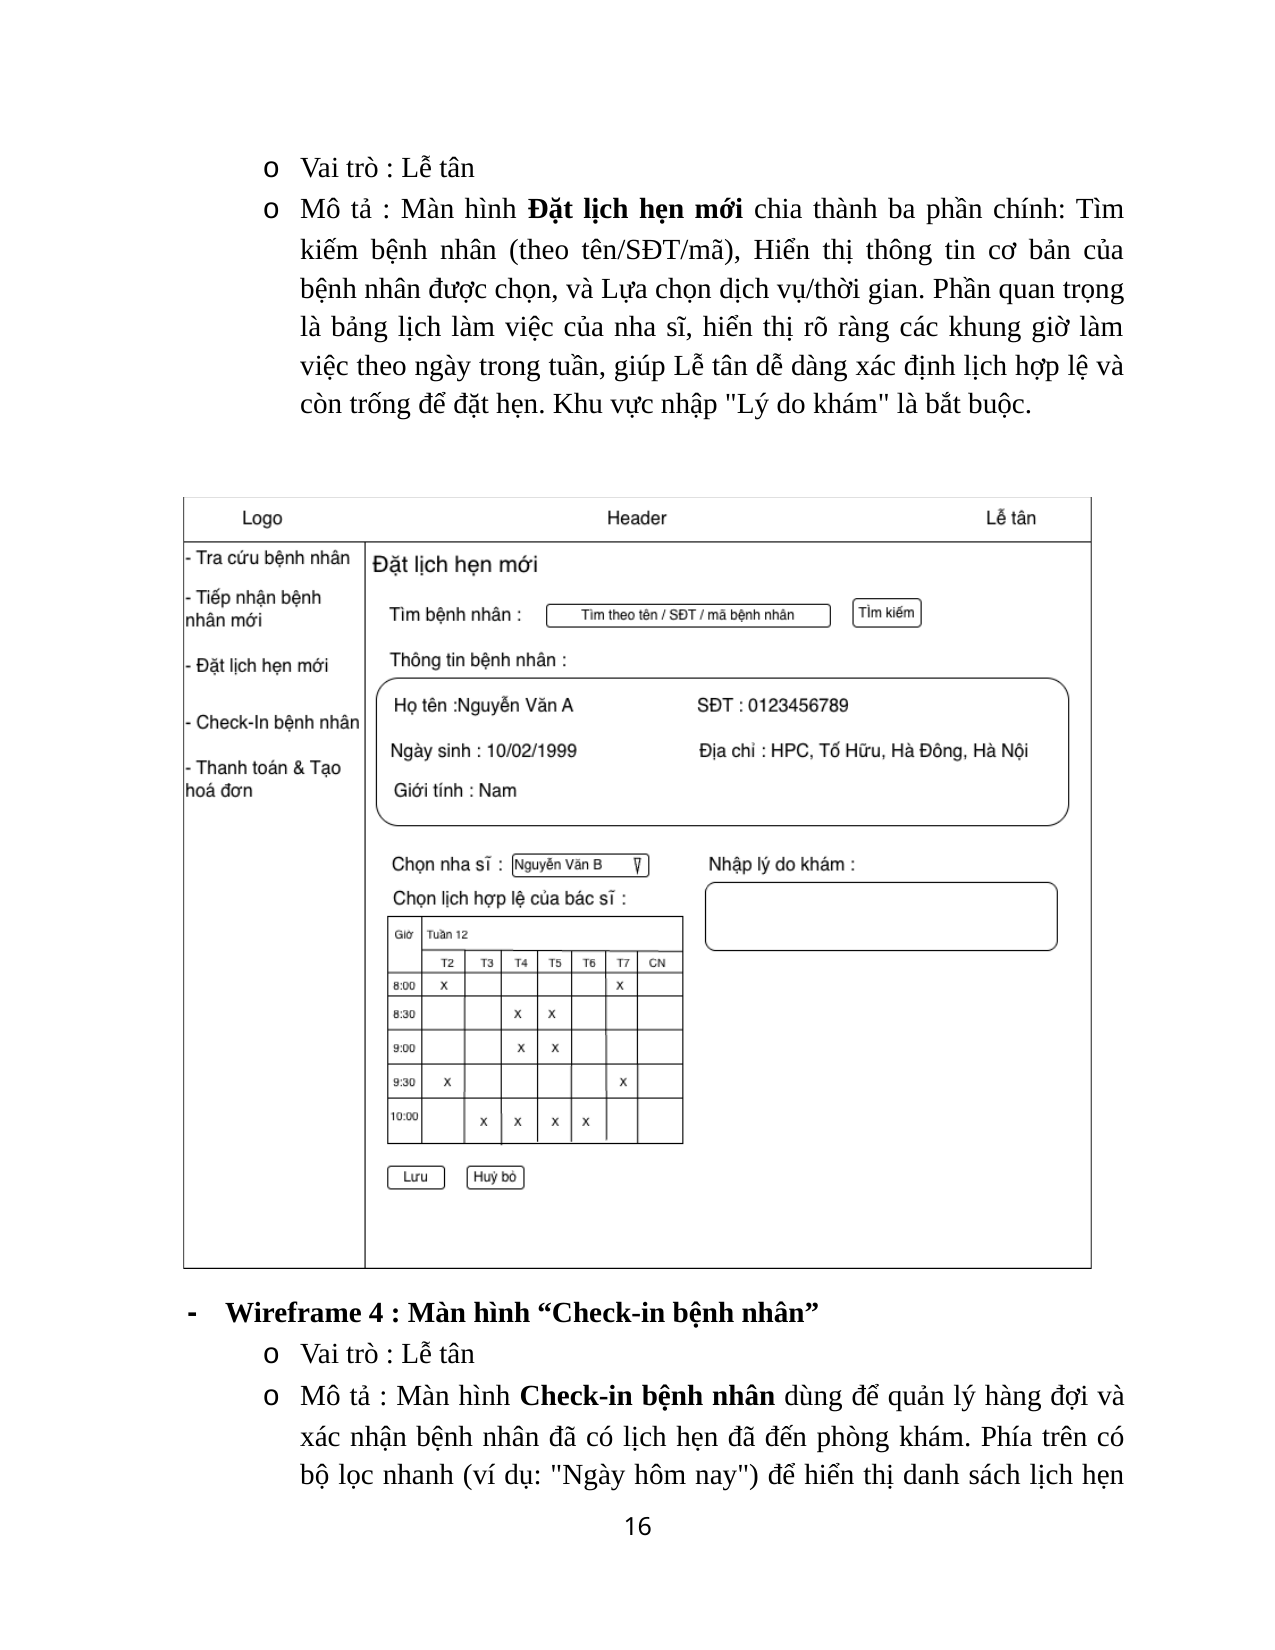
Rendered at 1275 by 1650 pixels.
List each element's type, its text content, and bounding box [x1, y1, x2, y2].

list Vai trò : Lễ tân [262, 150, 1125, 186]
picture [183, 497, 1092, 1269]
list Vai trò : Lễ tân [262, 1336, 1125, 1372]
list Wireframe 4 : Màn hình “Check-in bệnh nhân” [187, 1291, 1125, 1331]
list Mô tả : Màn hình Đặt lịch hẹn mới chia thành ba phần chính: Tìm kiếm bệnh nhân (theo tên/SĐT/mã), Hiển thị thông tin cơ bản của bệnh nhân được chọn, và Lựa chọn dịch vụ/thời gian. Phần quan trọng là bảng lịch làm việc của nha sĩ, hiển thị rõ ràng các khung giờ làm việc theo ngày trong tuần, giúp Lễ tân dễ dàng xác định lịch hợp lệ và còn trống để đặt hẹn. Khu vực nhập "Lý do khám" là bắt buộc. [262, 191, 1125, 420]
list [262, 1378, 1125, 1491]
